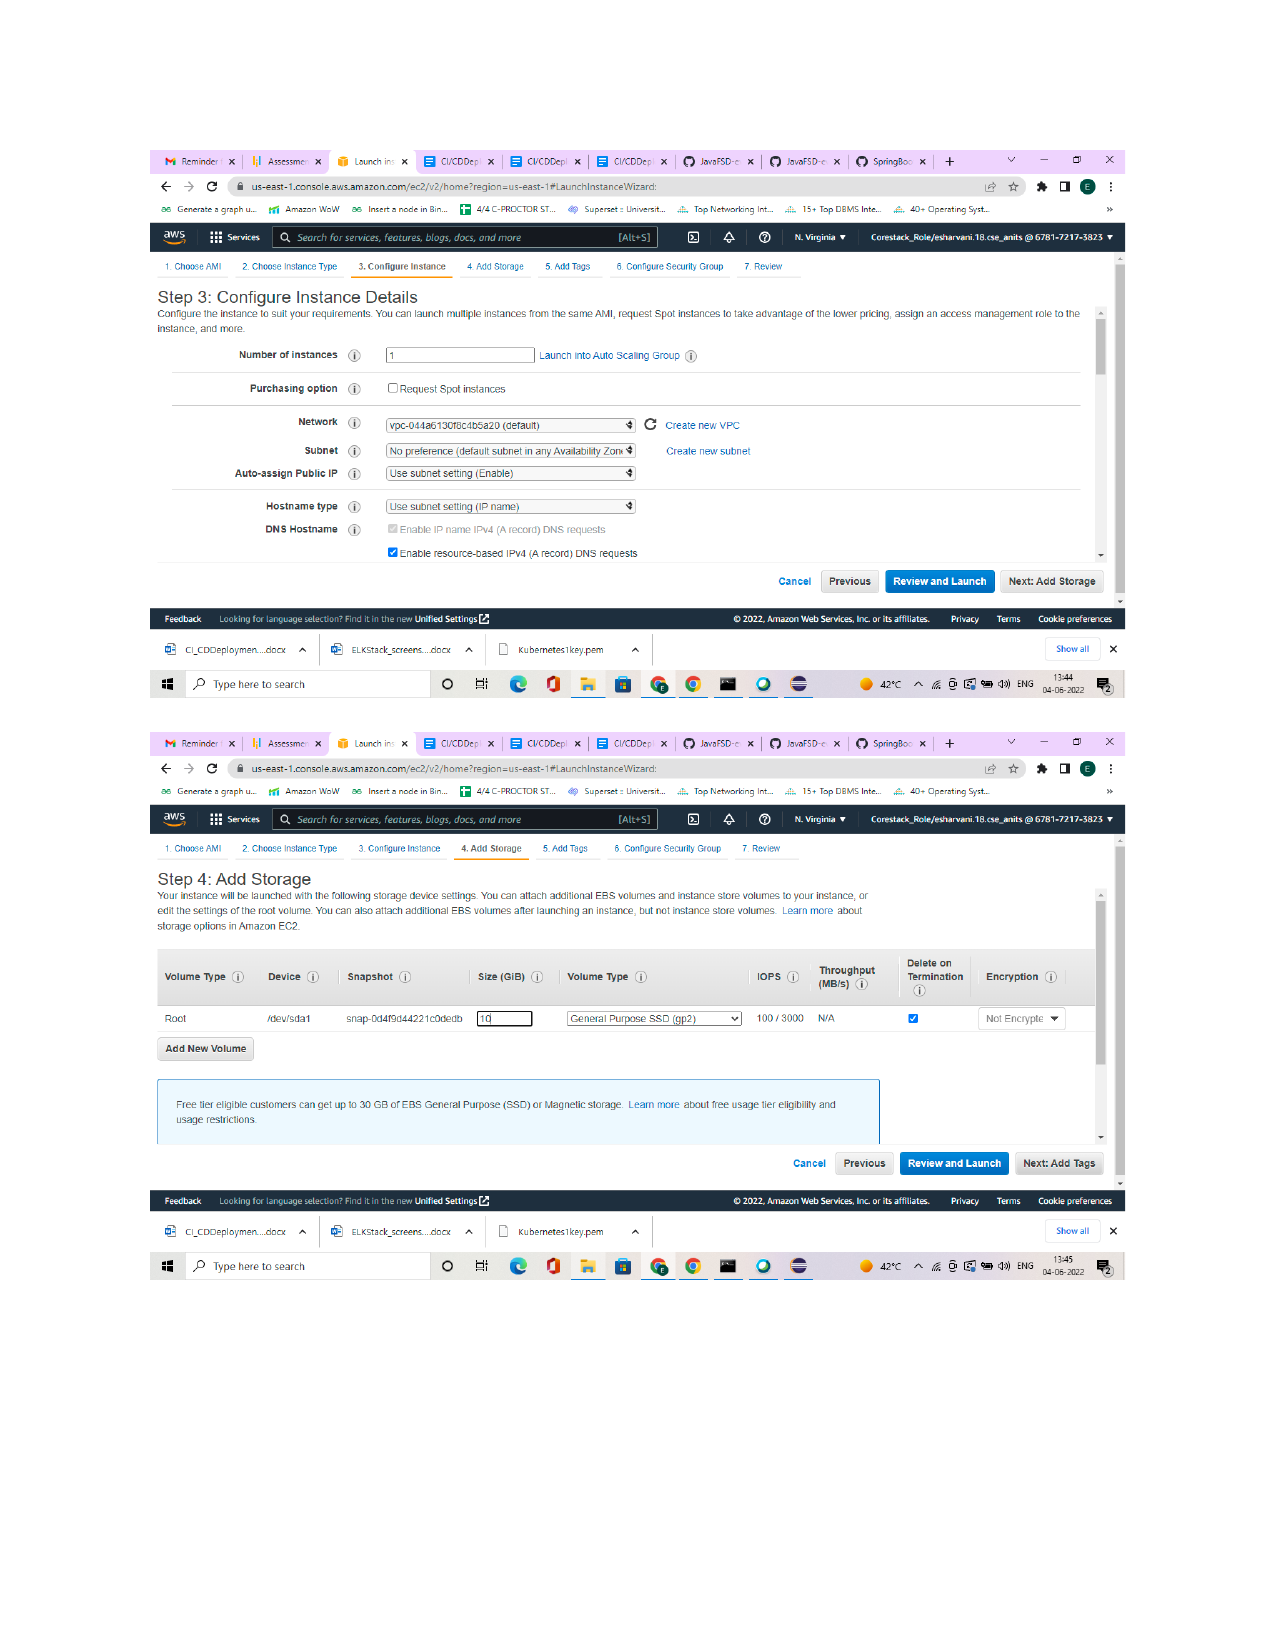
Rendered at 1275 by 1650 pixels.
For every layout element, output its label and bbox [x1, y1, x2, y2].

picture [150, 150, 1125, 698]
picture [150, 732, 1125, 1280]
